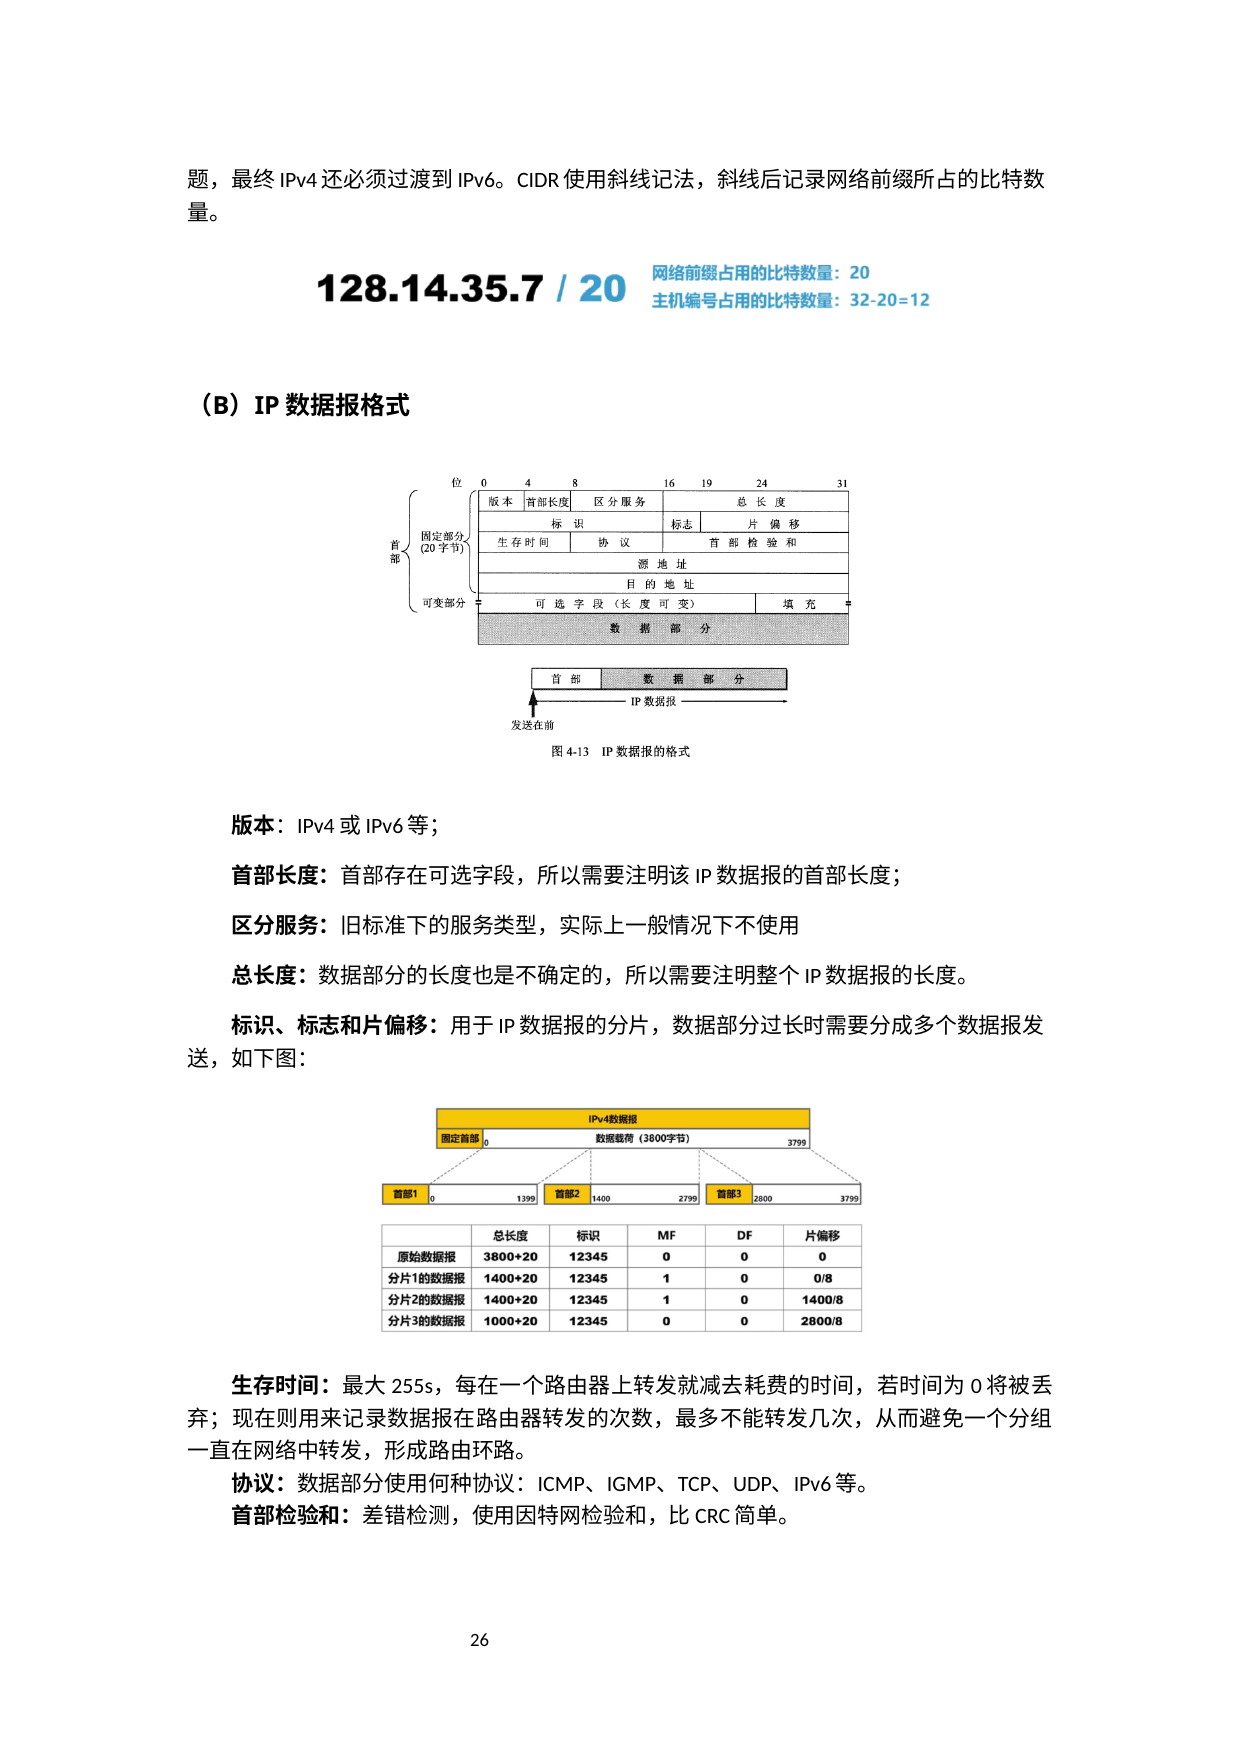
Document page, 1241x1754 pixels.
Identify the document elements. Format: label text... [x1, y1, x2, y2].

text 协议：数据部分使用何种协议：ICMP、IGMP、TCP、UDP、IPv6等。 [187, 1465, 1053, 1498]
text 生存时间：最大255s，每在一个路由器上转发就减去耗费的时间，若时间为0将被丢弃；现在则用来记录数据报在路由器转发的次数，最多不能转发几次，从而避免一个分组一直在网络中转发，形成路由环路。 [187, 1368, 1053, 1465]
text 总长度：数据部分的长度也是不确定的，所以需要注明整个IP数据报的长度。 [187, 958, 1053, 990]
subtitle （B）IP数据报格式 [187, 371, 1053, 436]
text 标识、标志和片偏移：用于IP数据报的分片，数据部分过长时需要分成多个数据报发送，如下图： [187, 1008, 1053, 1073]
text 首部长度：首部存在可选字段，所以需要注明该IP数据报的首部长度； [187, 858, 1053, 890]
picture [301, 244, 939, 322]
text 区分服务：旧标准下的服务类型，实际上一般情况下不使用 [187, 908, 1053, 940]
text 版本：IPv4或IPv6等； [187, 808, 1053, 840]
picture [371, 1090, 869, 1340]
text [187, 162, 1053, 227]
picture [384, 465, 856, 761]
text 首部检验和：差错检测，使用因特网检验和，比CRC简单。 [187, 1498, 1053, 1530]
